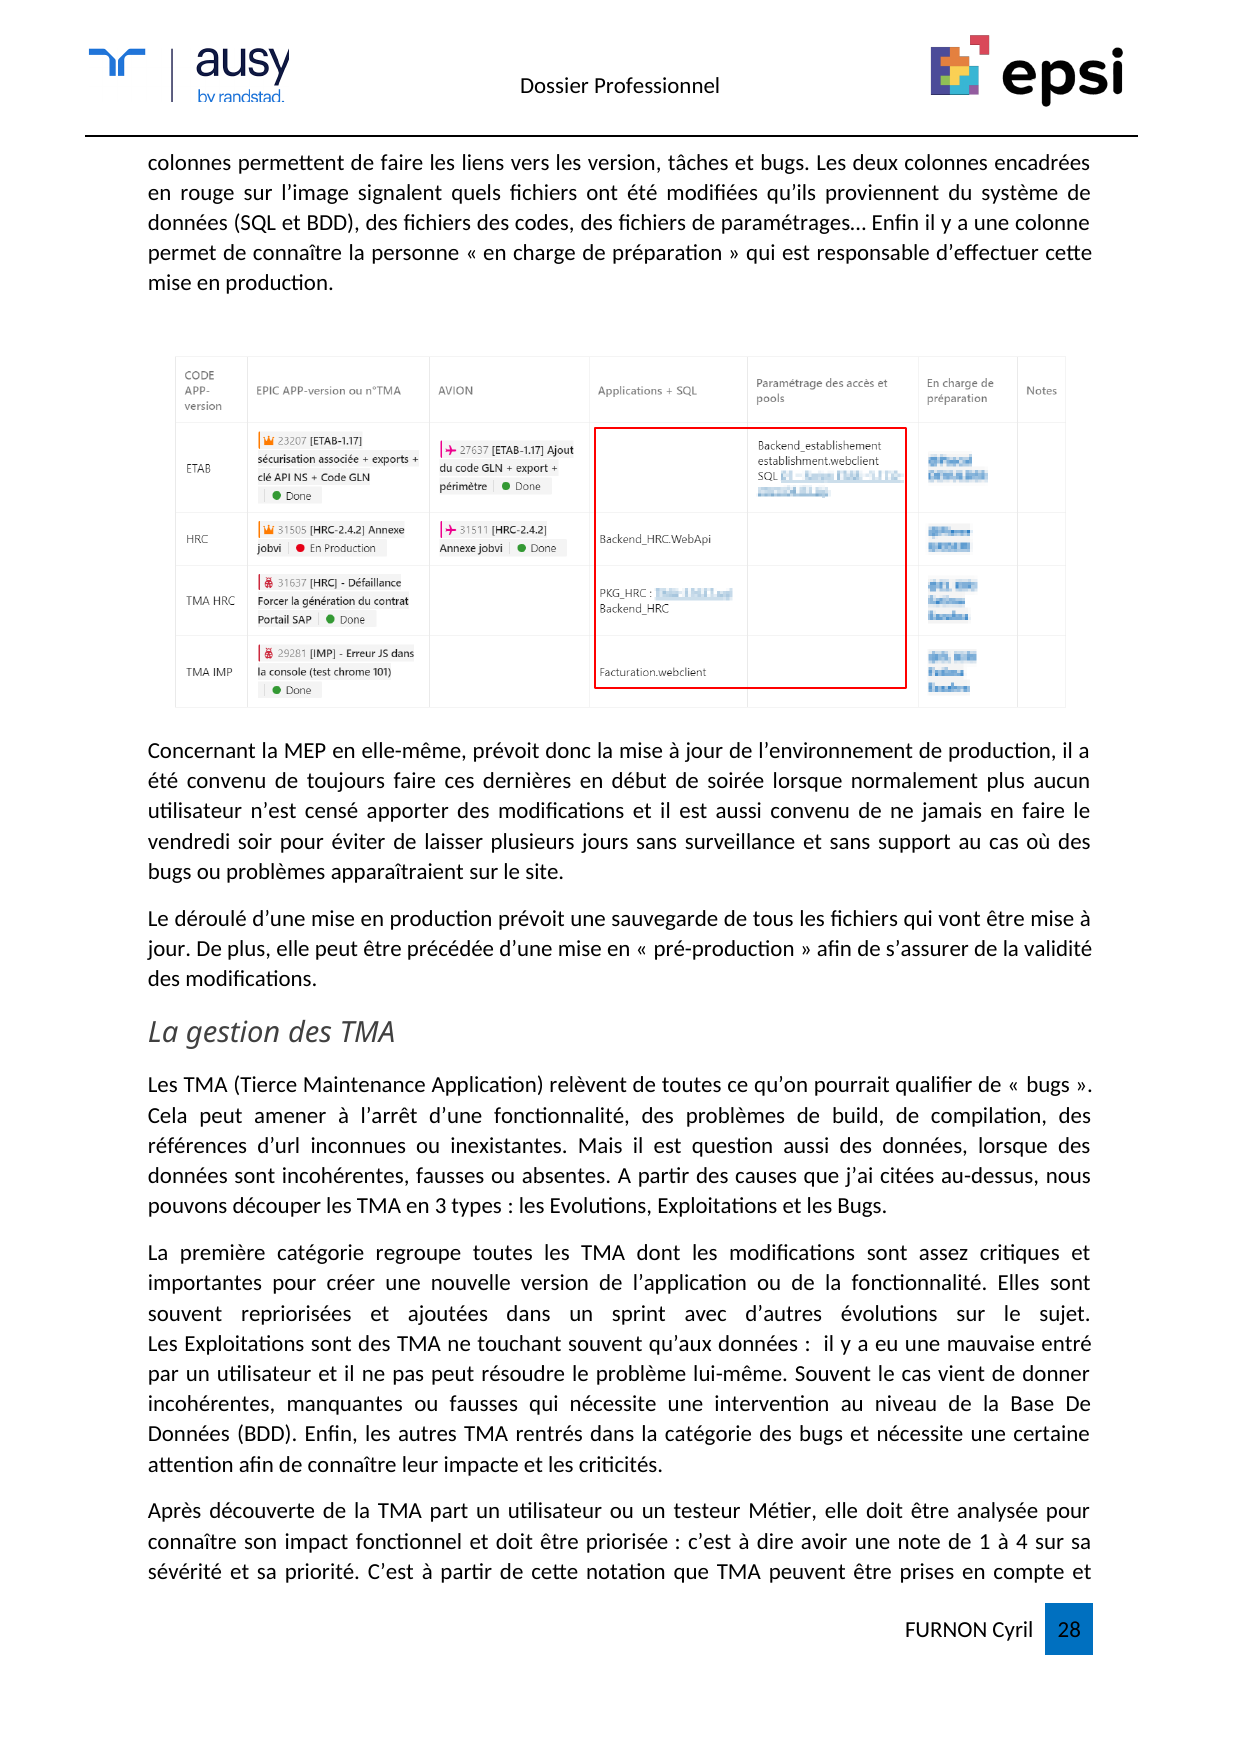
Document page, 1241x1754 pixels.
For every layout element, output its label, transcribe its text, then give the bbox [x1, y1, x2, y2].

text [148, 148, 1093, 296]
text La première catégorie regroupe toutes les TMA dont les modifications sont assez critiques et importantes pour créer une nouvelle version de l’application ou de la fonctionnalité. Elles sont souvent repriorisées et ajoutées dans un sprint avec d’autres évolutions sur le sujet. Les Exploitations sont des TMA ne touchant souvent qu’aux données : il y a eu une mauvaise entré par un utilisateur et il ne pas peut résoudre le problème lui-même. Souvent le cas vient de donner incohérentes, manquantes ou fausses qui nécessite une intervention au niveau de la Base De Données (BDD). Enfin, les autres TMA rentrés dans la catégorie des bugs et nécessite une certaine attention afin de connaître leur impacte et les criticités. [148, 1238, 1093, 1478]
picture [88, 48, 289, 102]
text Les TMA (Tierce Maintenance Application) relèvent de toutes ce qu’on pourrait qualifier de « bugs ». Cela peut amener à l’arrêt d’une fonctionnalité, des problèmes de build, de compilation, des références d’url inconnues ou inexistantes. Mais il est question aussi des données, lorsque des données sont incohérentes, fausses ou absentes. A partir des causes que j’ai citées au-dessus, nous pouvons découper les TMA en 3 types : les Evolutions, Exploitations et les Bugs. [148, 1071, 1093, 1219]
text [148, 1497, 1093, 1585]
picture [168, 351, 1074, 718]
text Le déroulé d’une mise en production prévoit une sauvegarde de tous les fichiers qui vont être mise à jour. De plus, elle peut être précédée d’une mise en « pré-production » afin de s’assurer de la validité des modifications. [148, 904, 1093, 992]
text La gestion des TMA [148, 1011, 1093, 1051]
